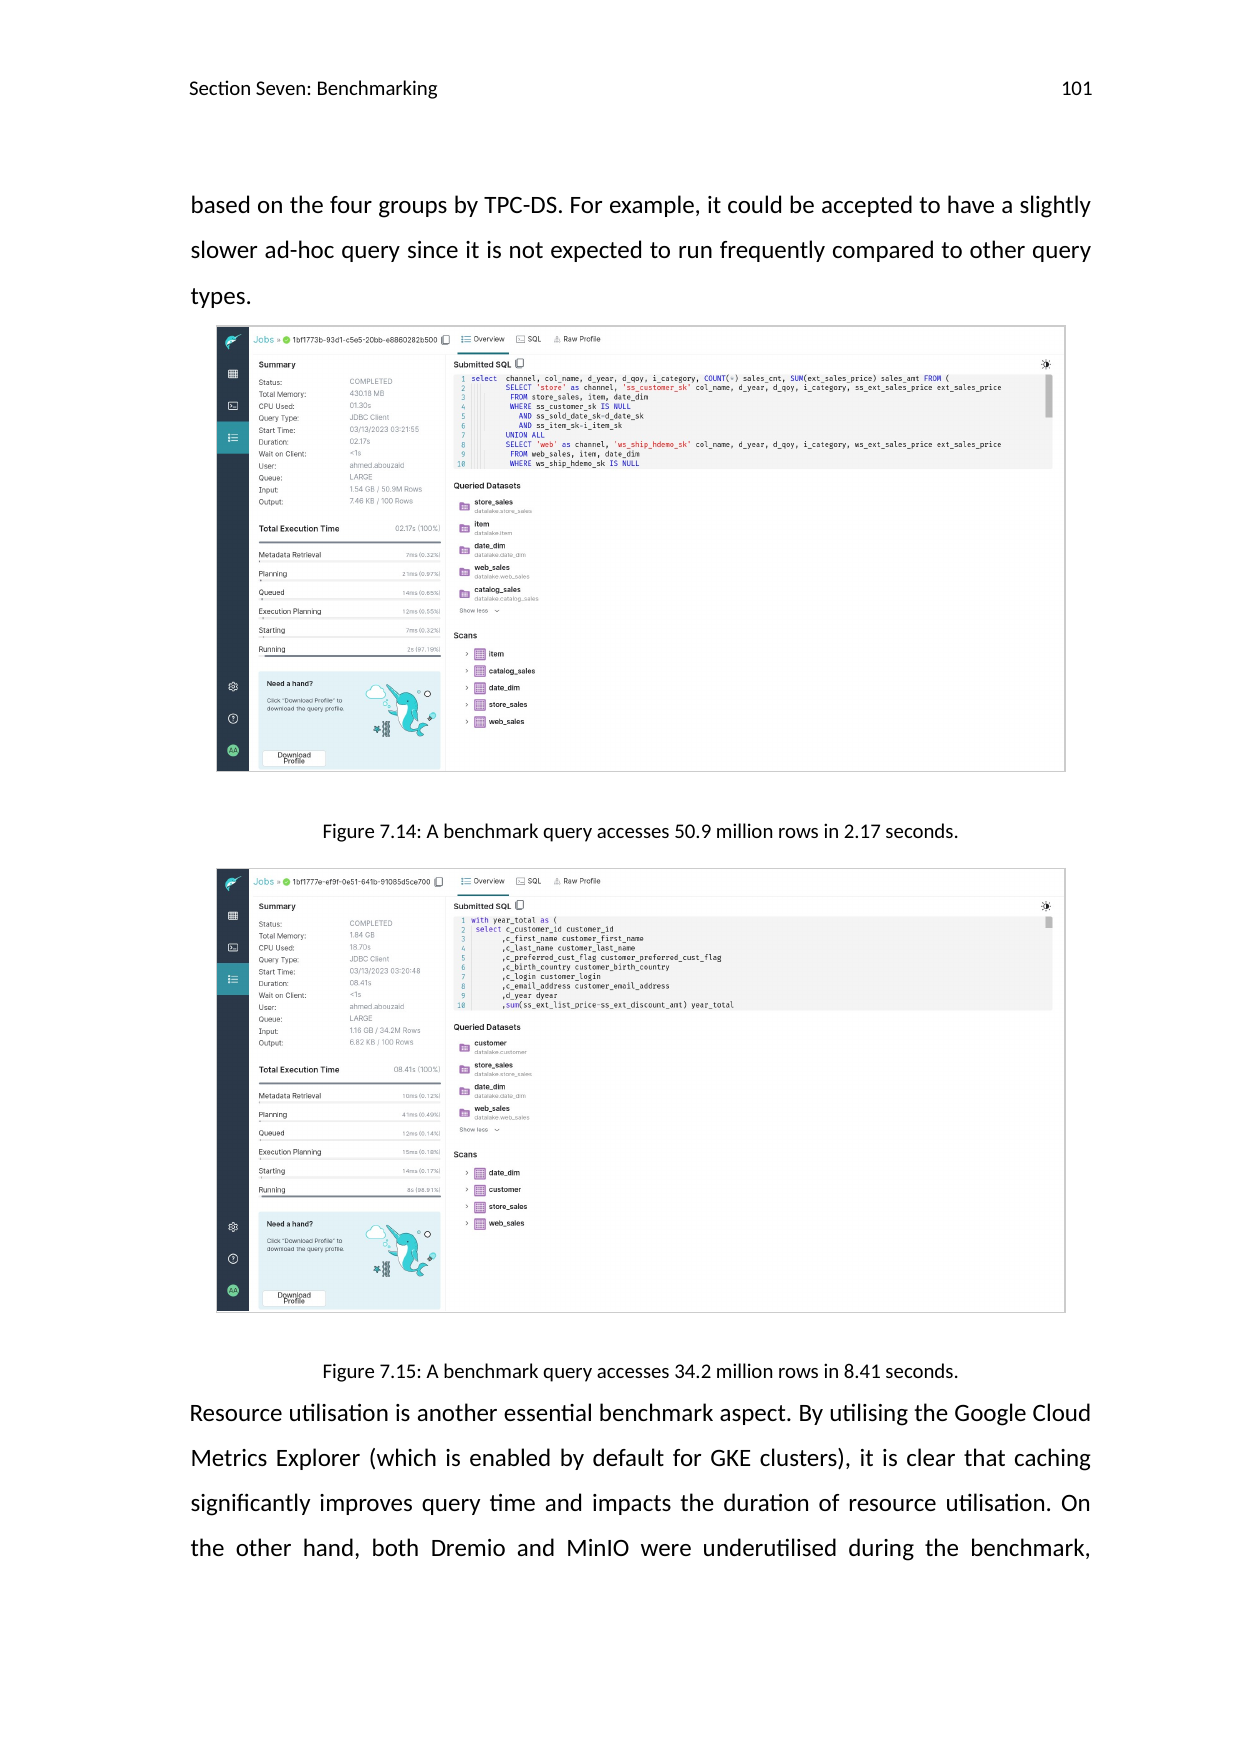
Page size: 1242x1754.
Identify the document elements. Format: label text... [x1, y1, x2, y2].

text Figure 7.14: A benchmark query accesses 50.9 million rows in 2.17 seconds. [193, 818, 1088, 844]
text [189, 189, 1092, 310]
picture [217, 327, 1064, 771]
text Figure 7.15: A benchmark query accesses 34.2 million rows in 8.41 seconds. [193, 1359, 1088, 1384]
picture [217, 869, 1064, 1311]
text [189, 1397, 1092, 1562]
